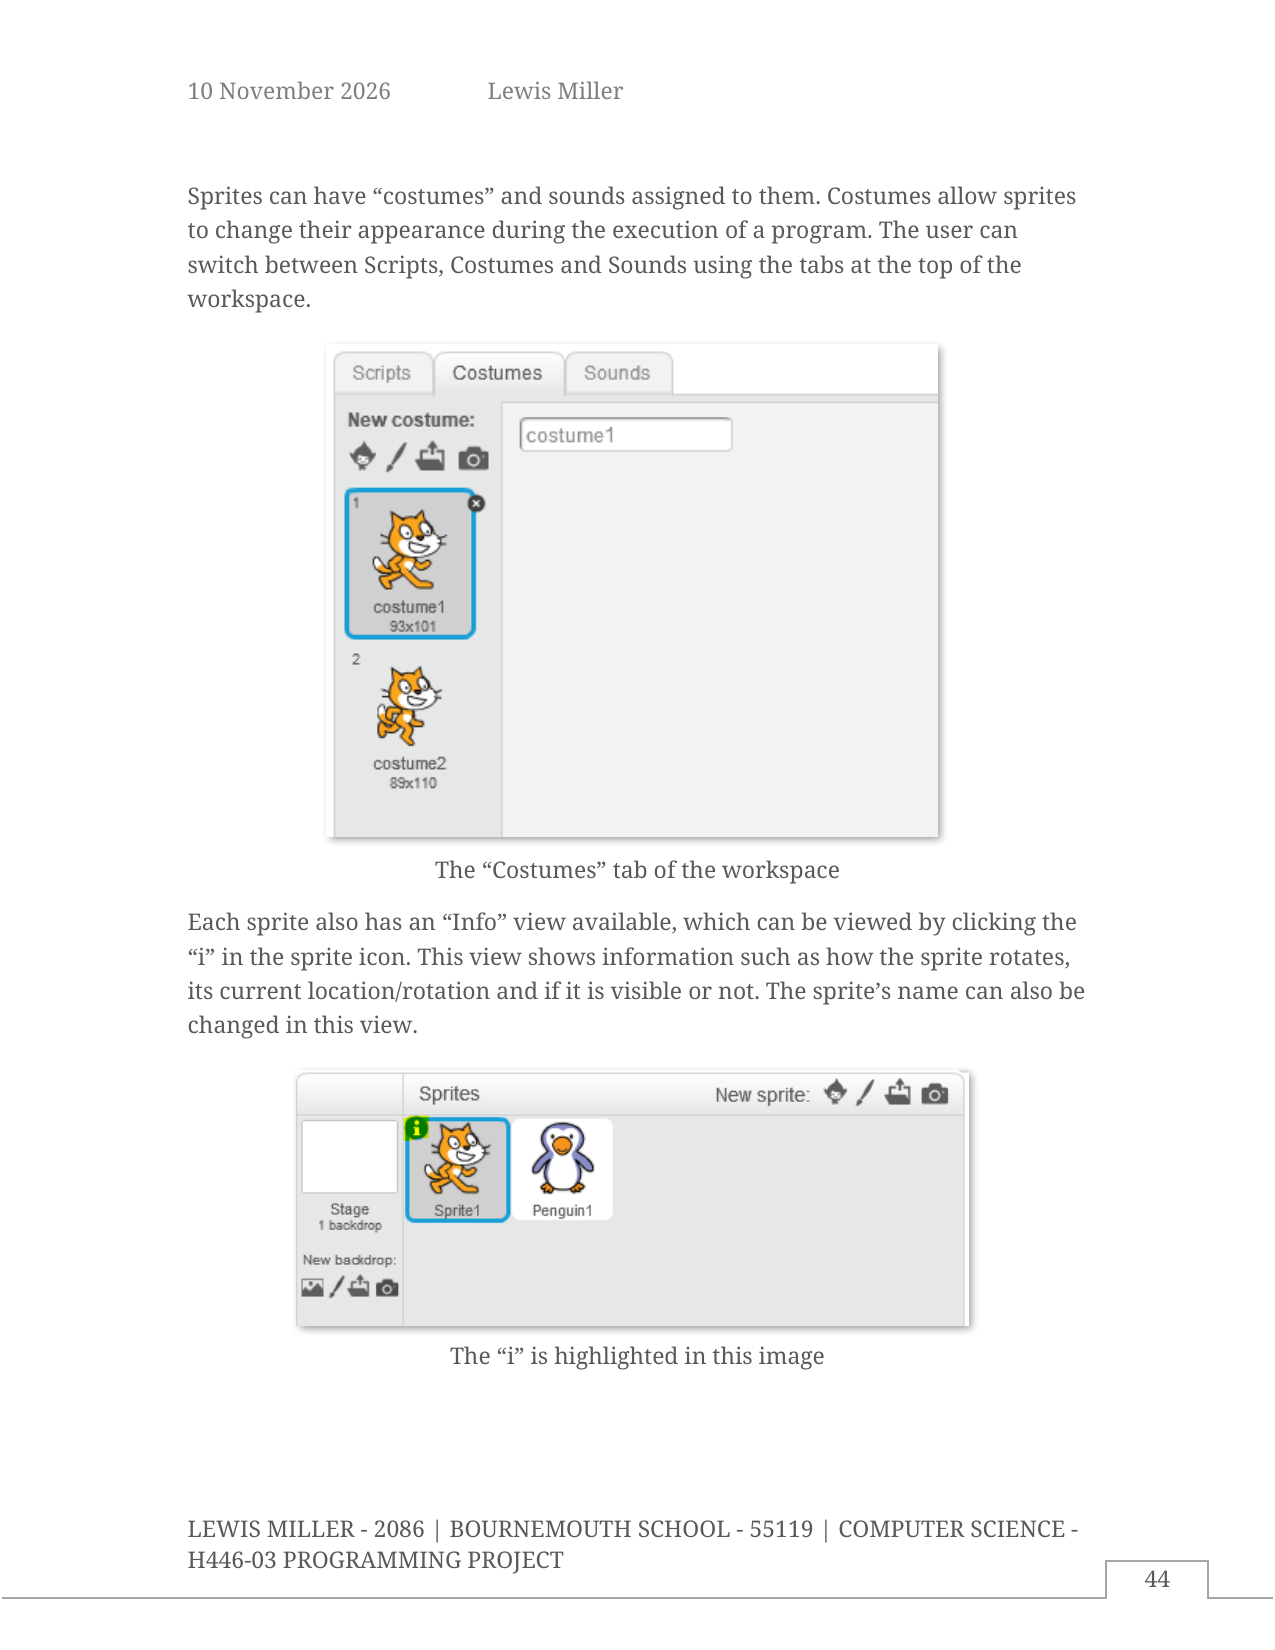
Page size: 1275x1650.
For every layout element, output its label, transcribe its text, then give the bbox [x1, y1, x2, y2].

text Sprites can have “costumes” and sounds assigned to them. Costumes allow sprites to change their appearance during the execution of a program. The user can switch between Scripts, Costumes and Sounds using the tabs at the top of the workspace. [187, 180, 1087, 314]
picture [326, 344, 938, 837]
picture [296, 1070, 969, 1326]
text The “i” is highlighted in this image [187, 1340, 1087, 1371]
text Each sprite also has an “Info” view available, which can be viewed by clicking the “i” in the sprite icon. This view shows information such as how the sprite rotates, its current location/rotation and if it is visible or not. The sprite’s name can also be changed in this view. [187, 906, 1087, 1041]
text The “Costumes” tab of the workspace [187, 854, 1087, 885]
